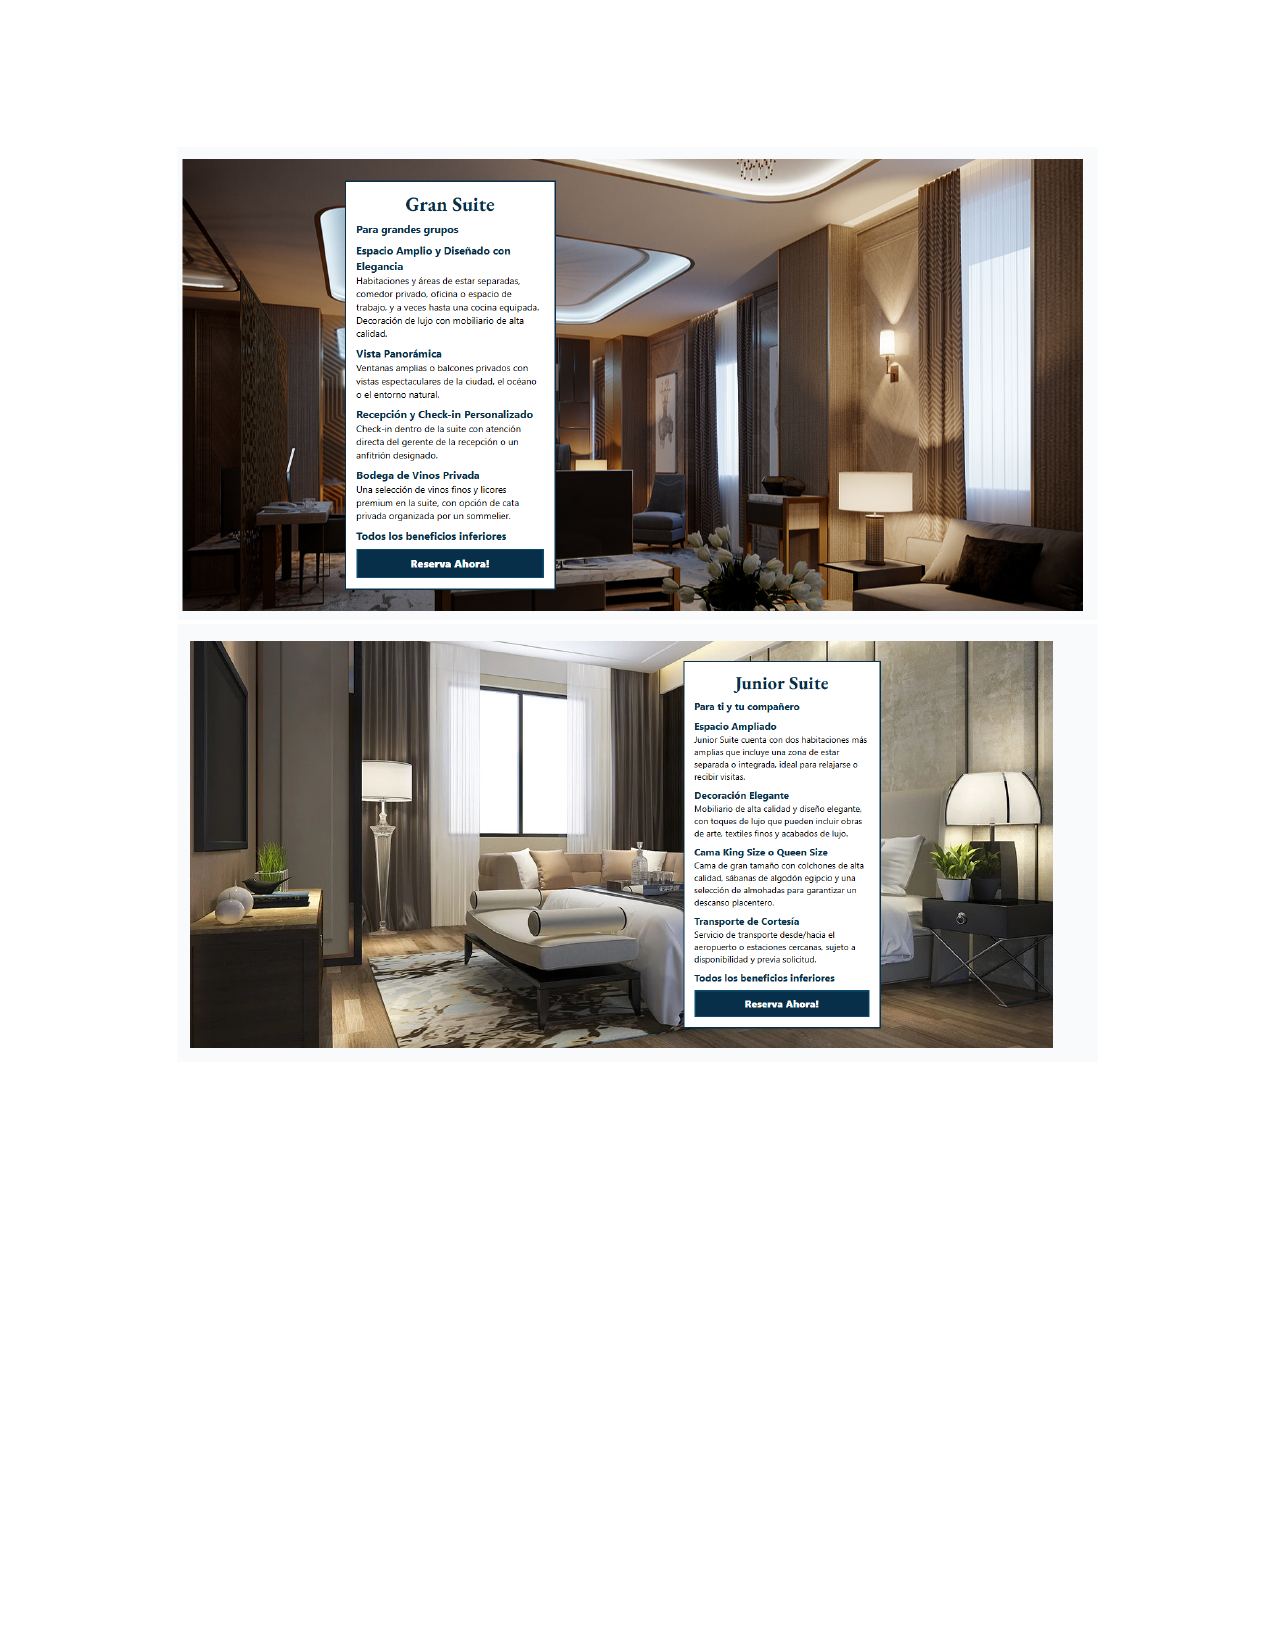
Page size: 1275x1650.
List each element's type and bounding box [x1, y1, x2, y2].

picture [177, 147, 1098, 620]
picture [177, 624, 1098, 1062]
